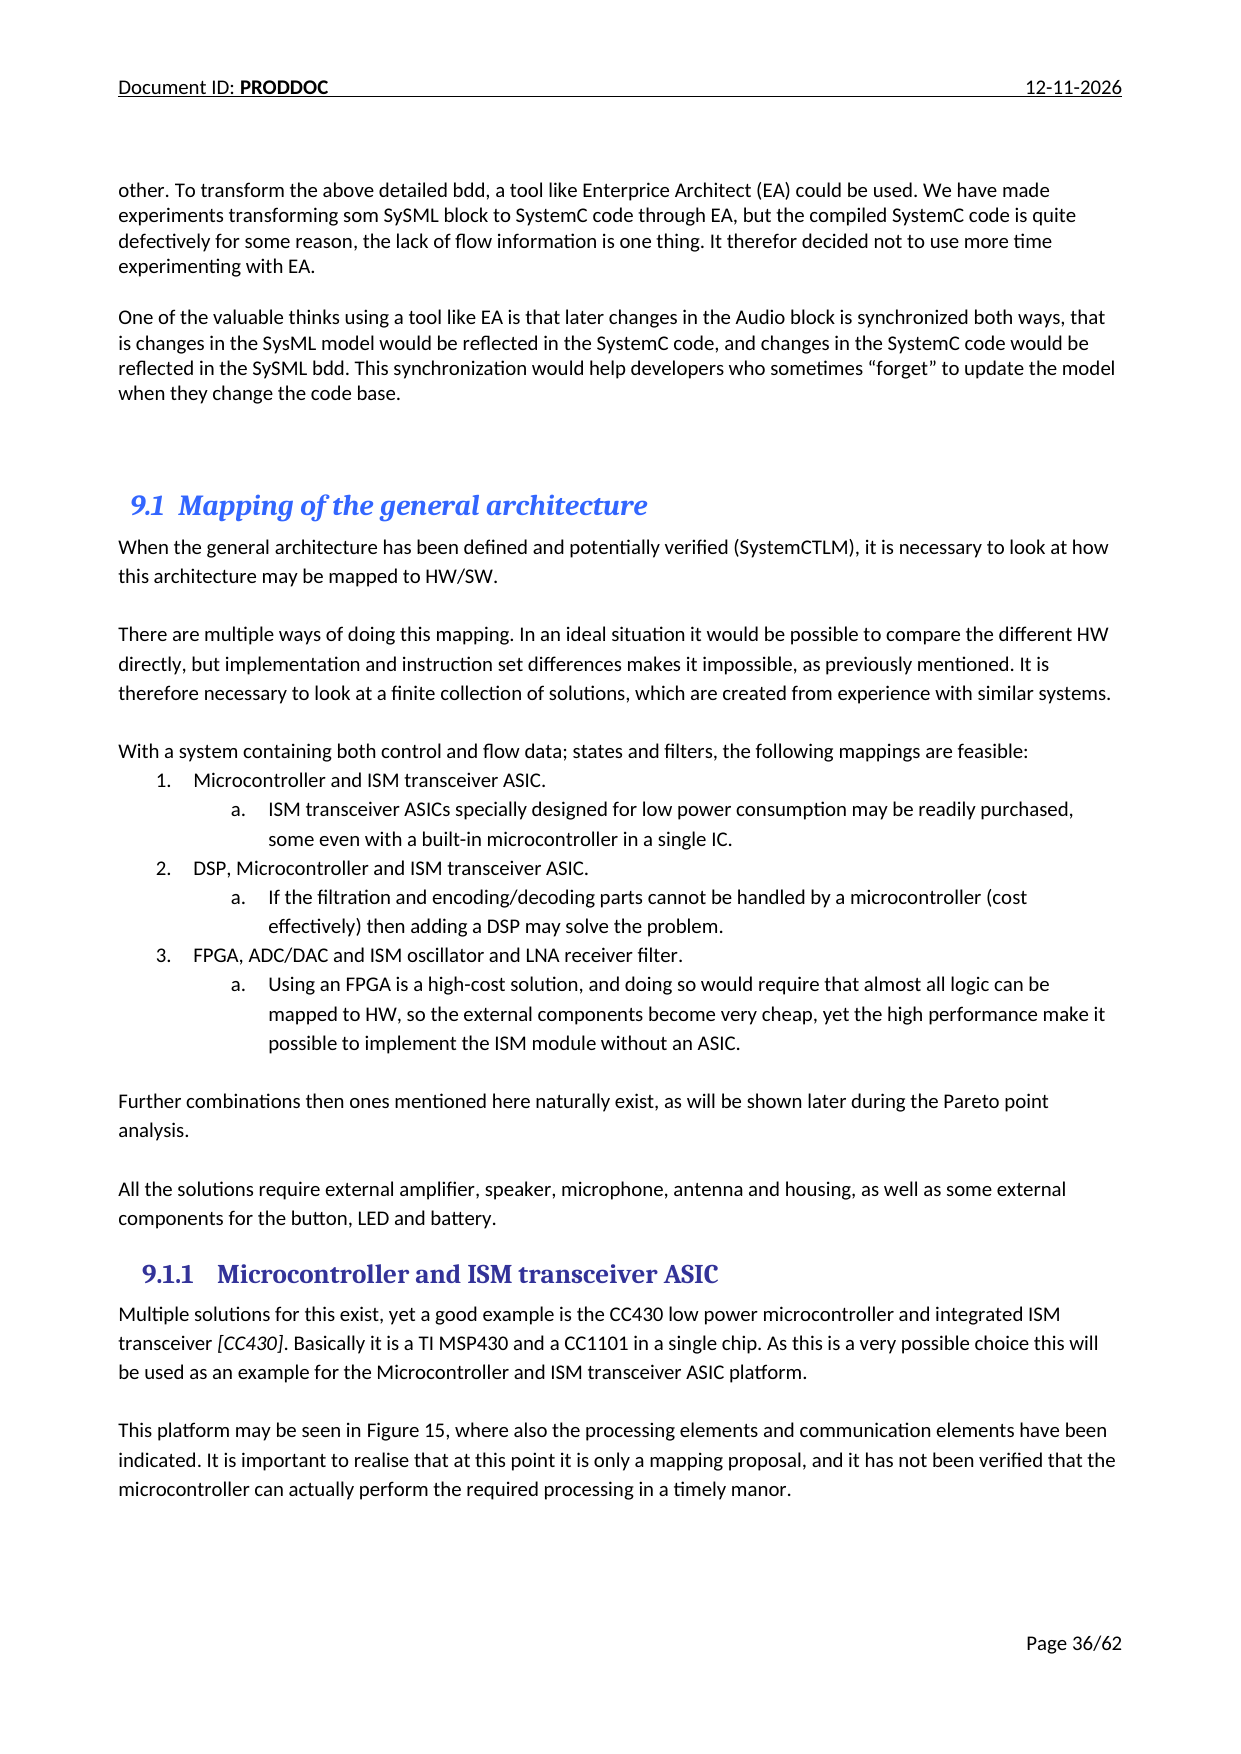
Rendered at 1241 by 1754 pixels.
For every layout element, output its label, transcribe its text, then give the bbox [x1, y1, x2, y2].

text When the general architecture has been defined and potentially verified (SystemCTLM), it is necessary to look at how this architecture may be mapped to HW/SW. [118, 534, 1122, 589]
list DSP, Microcontroller and ISM transceiver ASIC. [156, 855, 1122, 880]
text With a system containing both control and flow data; states and filters, the following mappings are feasible: [118, 738, 1122, 764]
list FPGA, ADC/DAC and ISM oscillator and LNA receiver filter. [156, 942, 1122, 968]
list ISM transceiver ASICs specially designed for low power consumption may be readily purchased, some even with a built-in microcontroller in a single IC. [231, 797, 1122, 851]
subtitle Mapping of the general architecture [130, 489, 1122, 523]
list Using an FPGA is a high-cost solution, and doing so would require that almost all logic can be mapped to HW, so the external components become very cheap, yet the high performance make it possible to implement the ISM module without an ASIC. [231, 972, 1122, 1055]
text Multiple solutions for this exist, yet a good example is the CC430 low power microcontroller and integrated ISM transceiver [CC430]. Basically it is a TI MSP430 and a CC1101 in a single chip. As this is a very possible choice this will be used as an example for the Microcontroller and ISM transceiver ASIC platform. [118, 1301, 1122, 1385]
list Microcontroller and ISM transceiver ASIC. [156, 767, 1122, 793]
text One of the valuable thinks using a tool like EA is that later changes in the Audio block is synchronized both ways, that is changes in the SysML model would be reflected in the SystemC code, and changes in the SystemC code would be reflected in the SySML bdd. This synchronization would help developers who sometimes “forget” to update the model when they change the code base. [118, 304, 1122, 406]
text Further combinations then ones mentioned here naturally exist, as will be shown later during the Pareto point analysis. [118, 1088, 1122, 1143]
text There are multiple ways of doing this mapping. In an ideal situation it would be possible to compare the different HW directly, but implementation and instruction set differences makes it impossible, as previously mentioned. It is therefore necessary to look at a finite collection of solutions, which are created from experience with similar systems. [118, 622, 1122, 705]
subtitle Microcontroller and ISM transceiver ASIC [142, 1259, 1122, 1290]
text All the solutions require external amplifier, speaker, microphone, antenna and housing, as well as some external components for the button, LED and battery. [118, 1176, 1122, 1230]
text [118, 177, 1122, 279]
list If the filtration and encoding/decoding parts cannot be handled by a microcontroller (cost effectively) then adding a DSP may solve the problem. [231, 884, 1122, 939]
